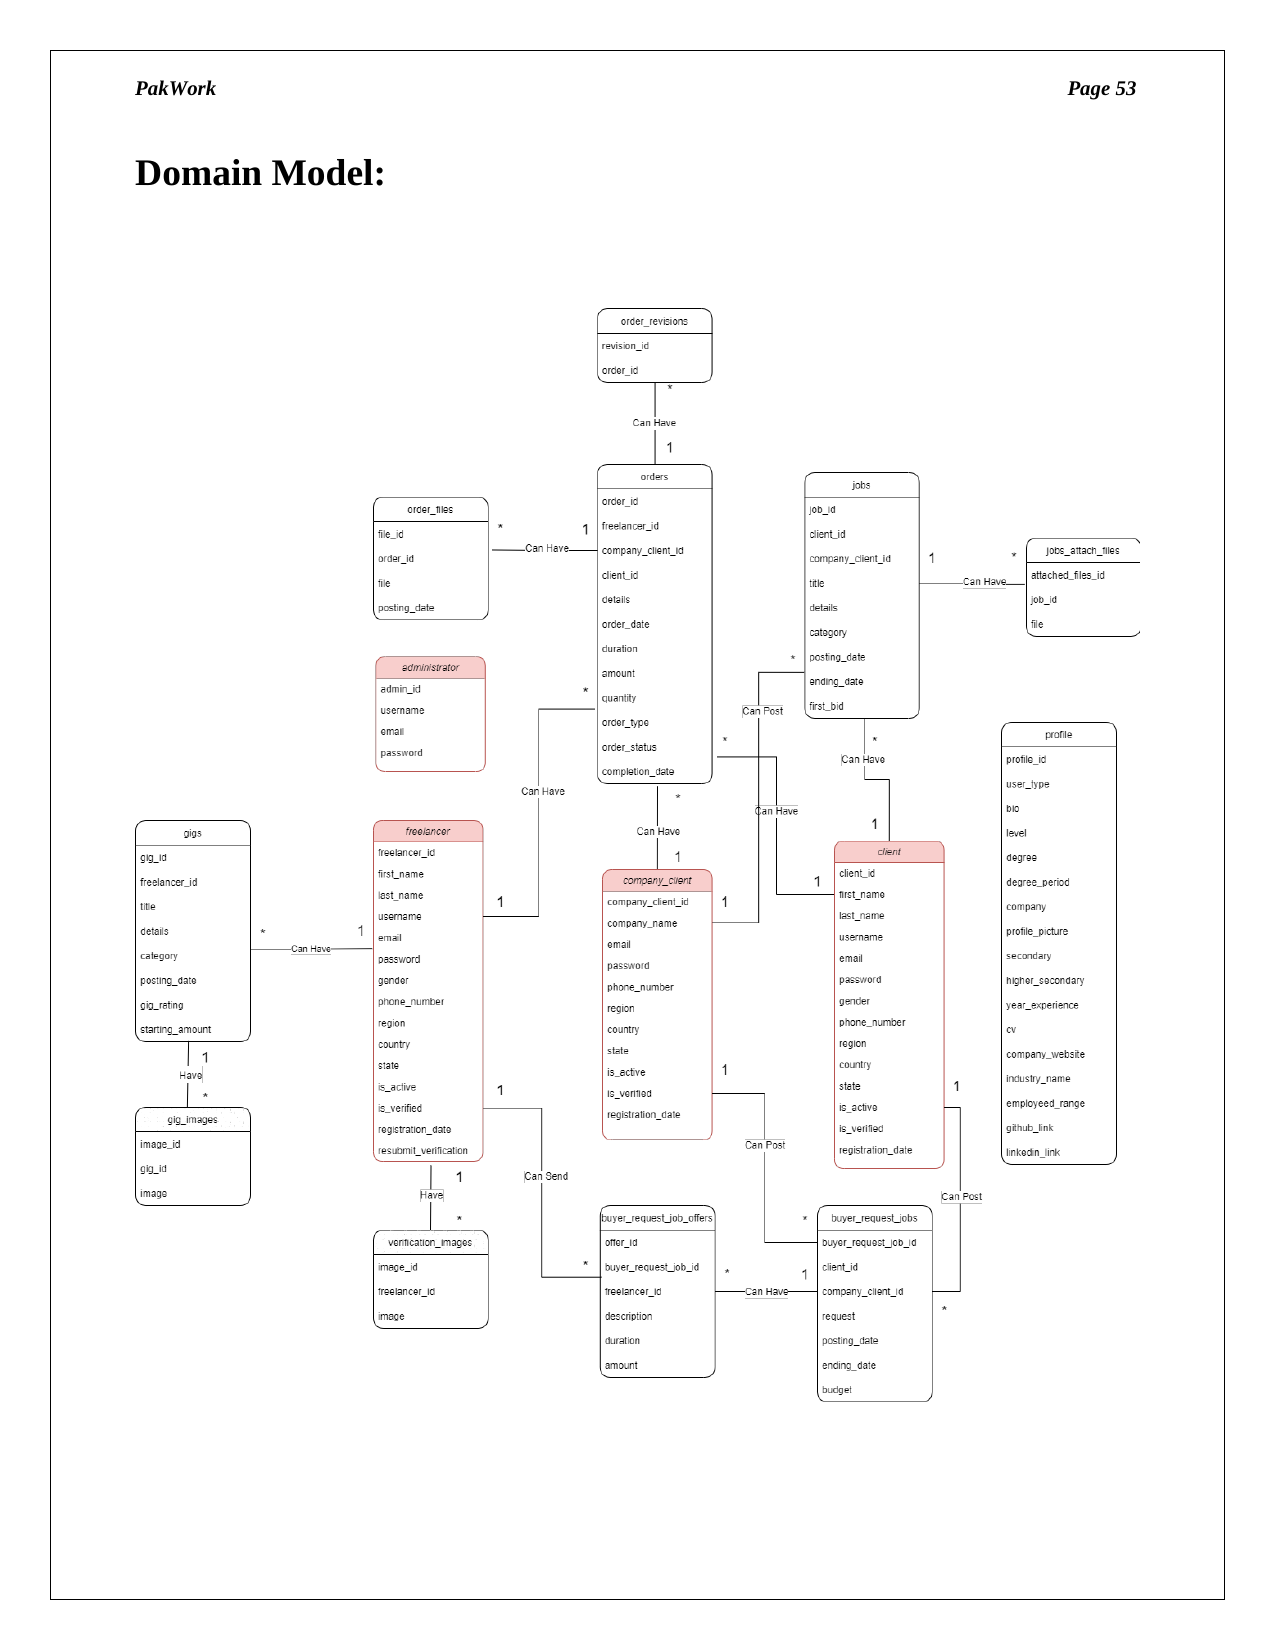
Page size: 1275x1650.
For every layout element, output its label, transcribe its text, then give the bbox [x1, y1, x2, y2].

picture [135, 308, 1140, 1402]
text Domain Model: [135, 150, 1140, 193]
